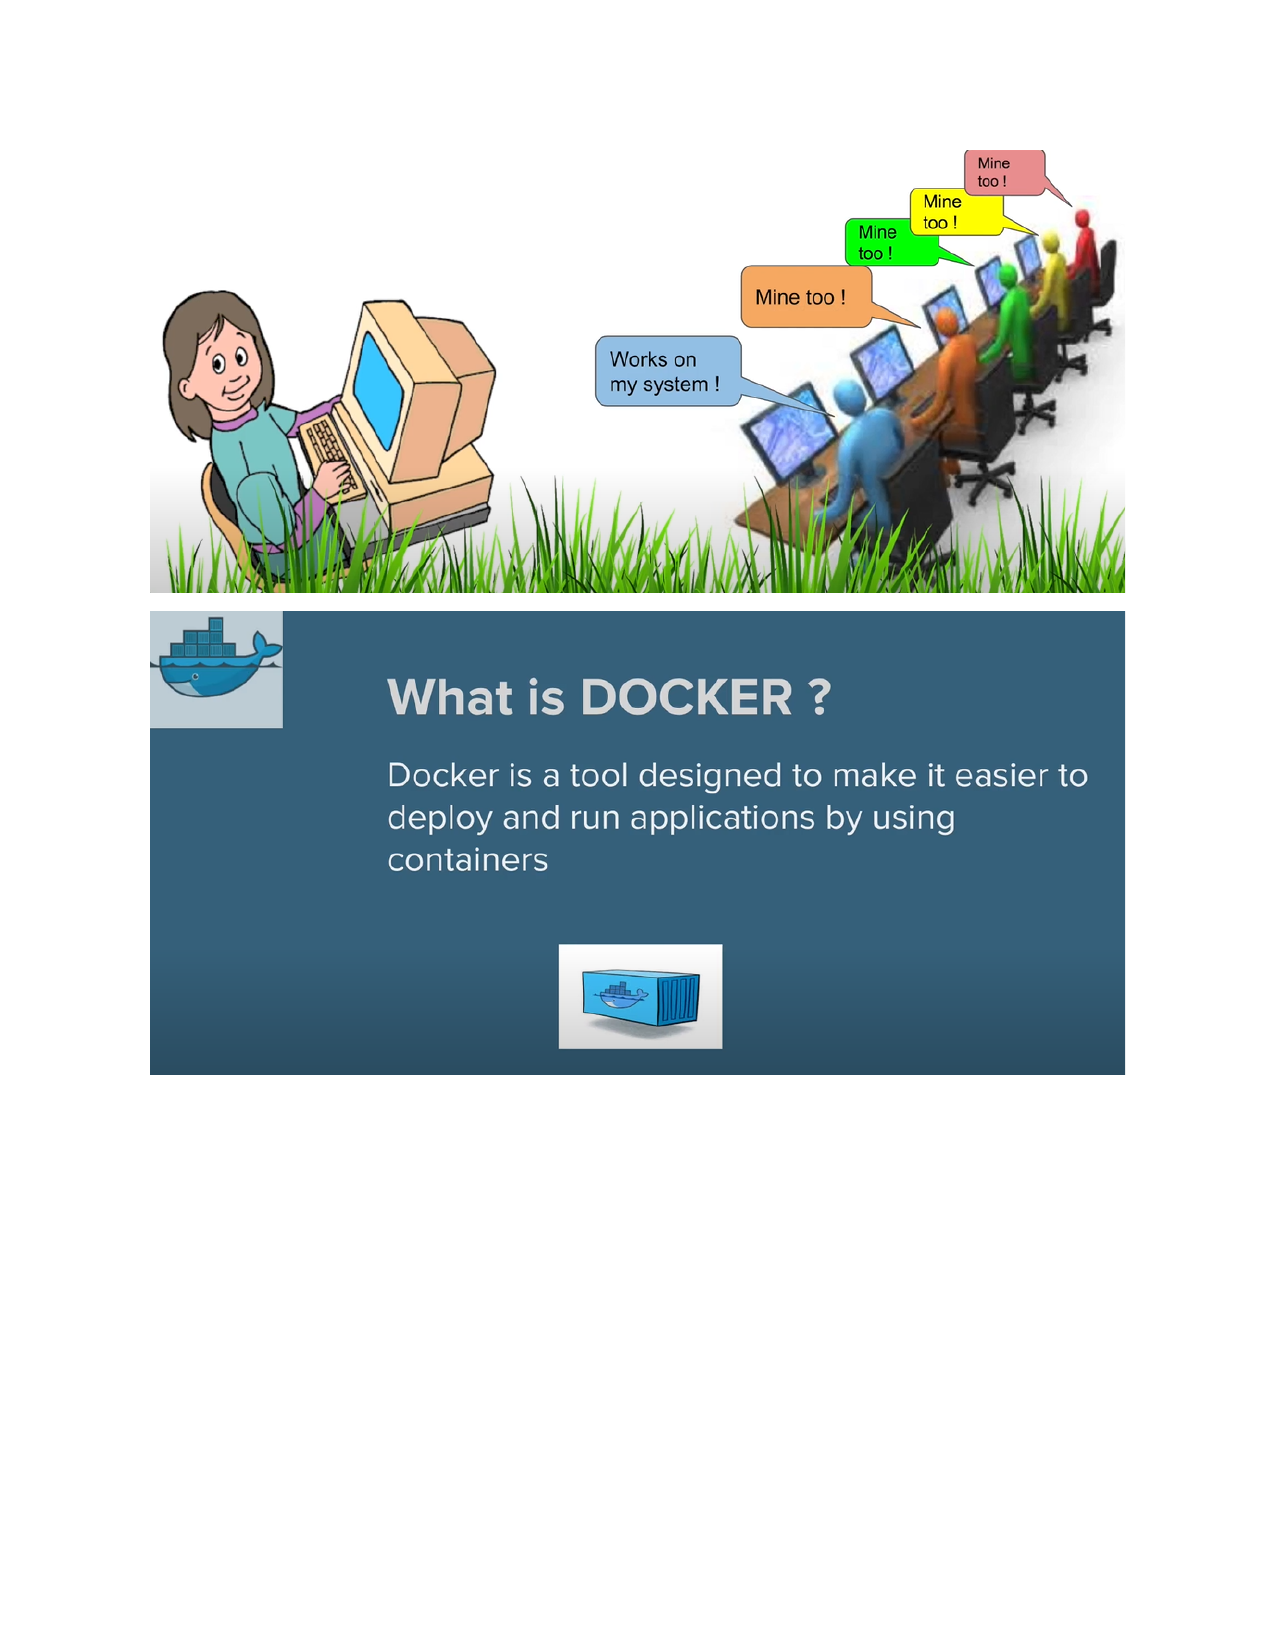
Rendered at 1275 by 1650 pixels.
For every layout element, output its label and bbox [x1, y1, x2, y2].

picture [150, 611, 1125, 1075]
picture [150, 150, 1125, 593]
